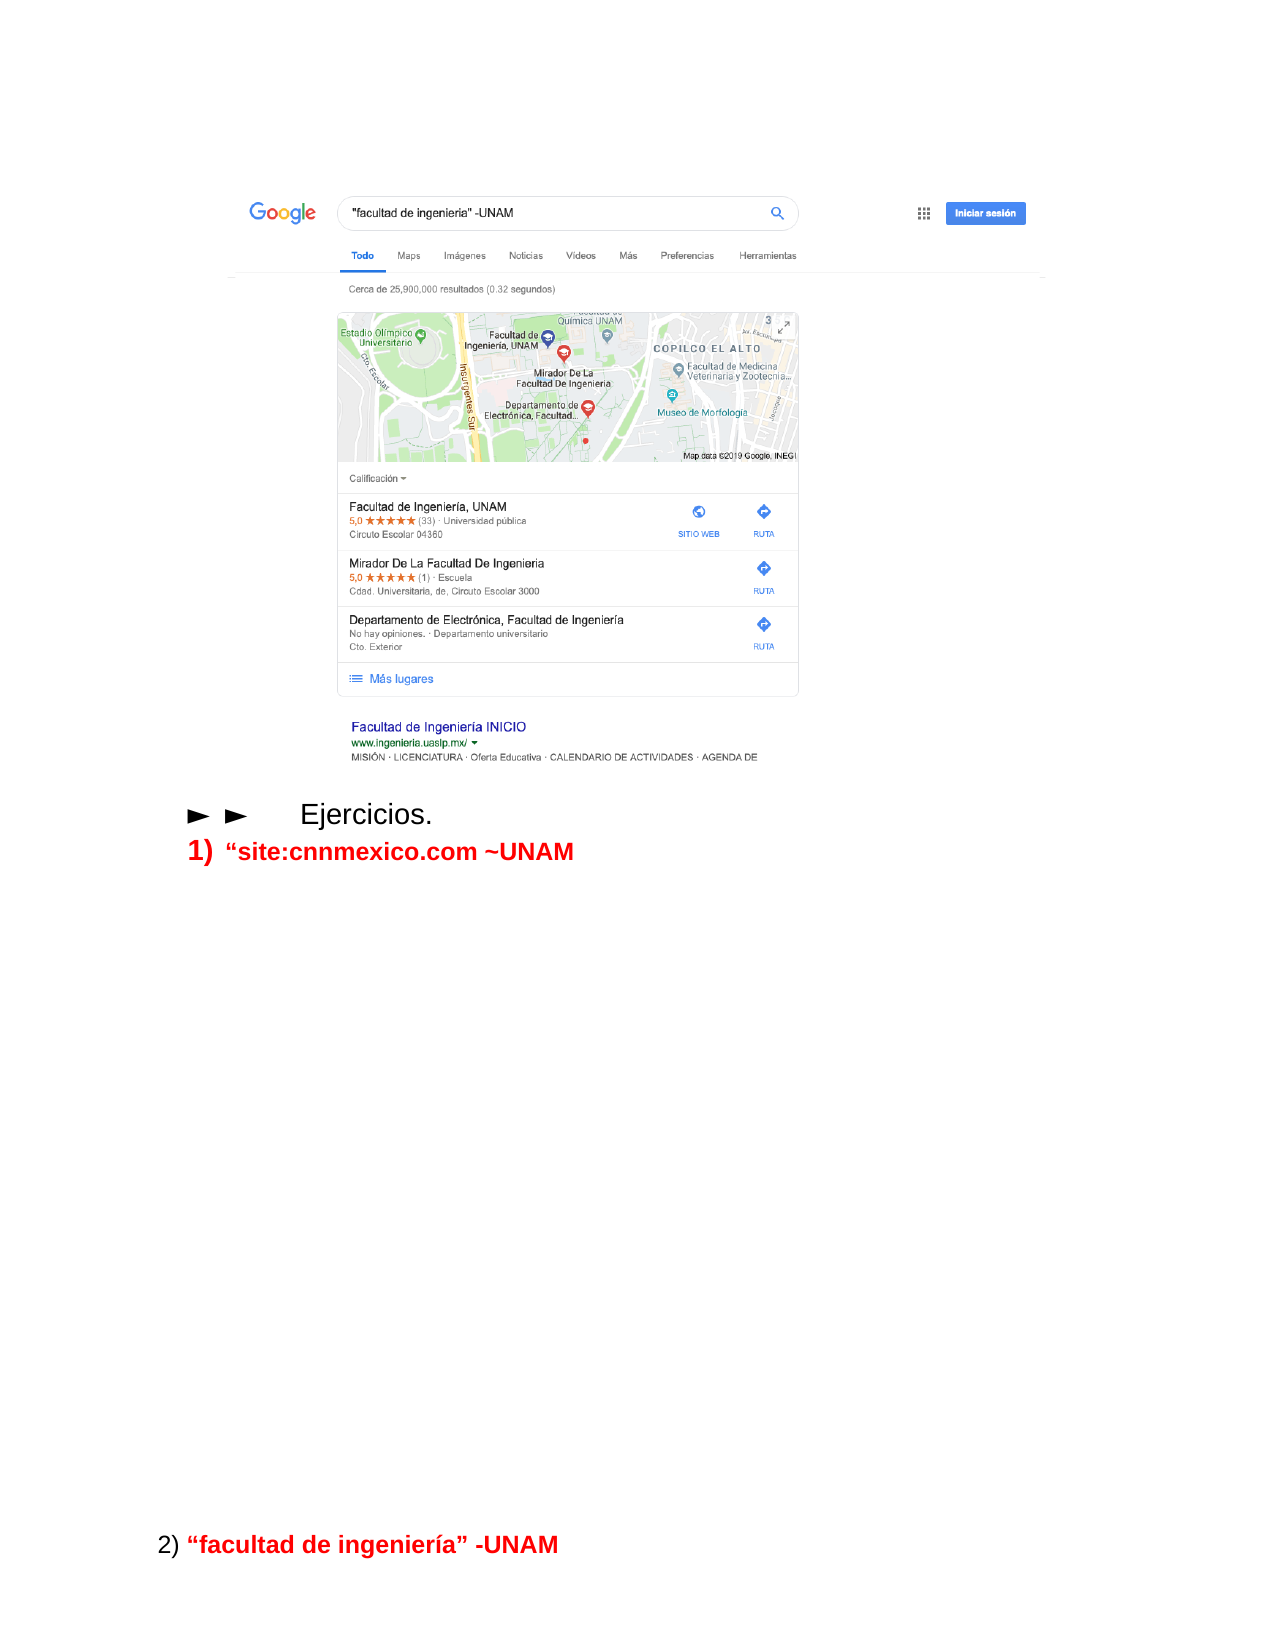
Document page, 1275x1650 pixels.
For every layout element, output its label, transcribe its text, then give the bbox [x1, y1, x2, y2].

list “site:cnnmexico.com ~UNAM [187, 833, 1125, 867]
picture [227, 191, 1046, 761]
